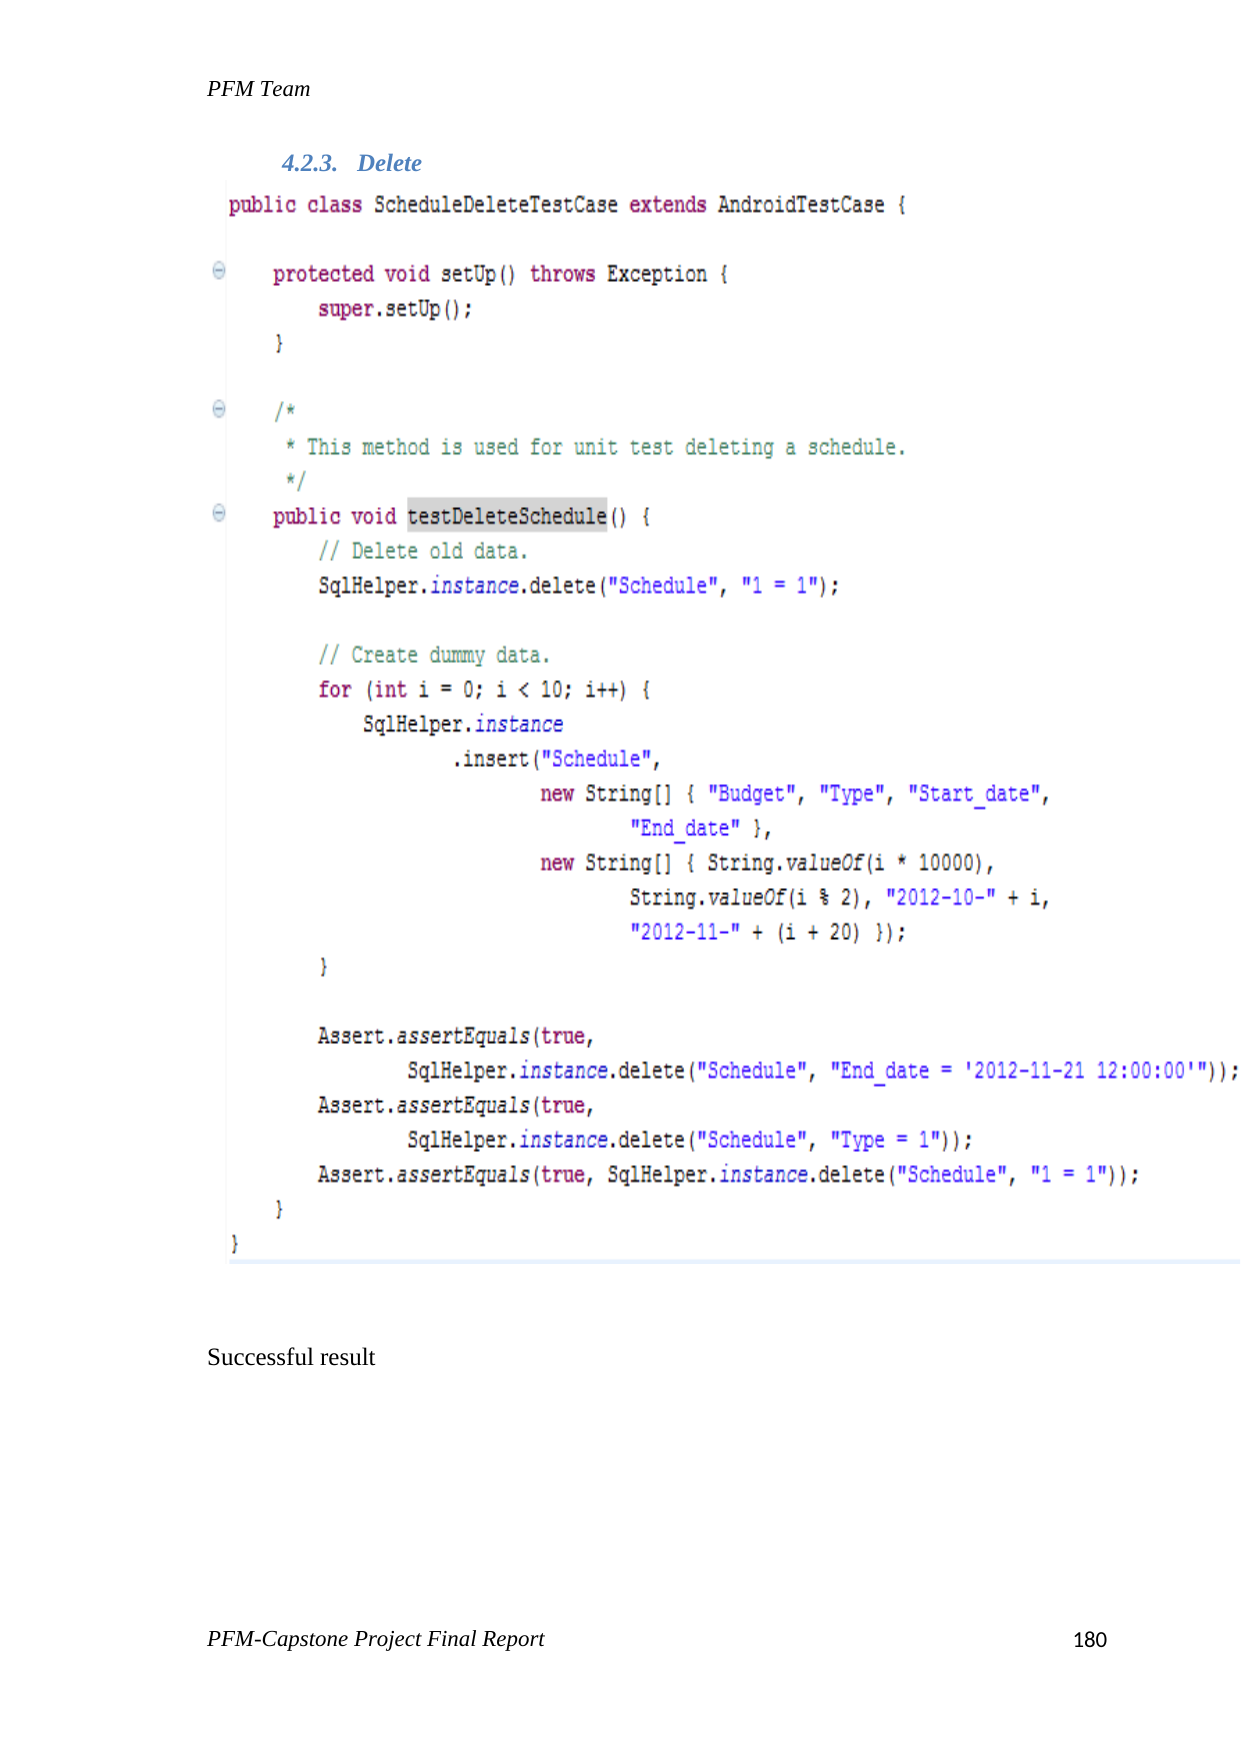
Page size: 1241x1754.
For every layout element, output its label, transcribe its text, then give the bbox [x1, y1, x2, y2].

picture [206, 180, 1241, 1264]
subtitle Delete [282, 148, 1122, 176]
text Successful result [207, 1342, 1122, 1371]
